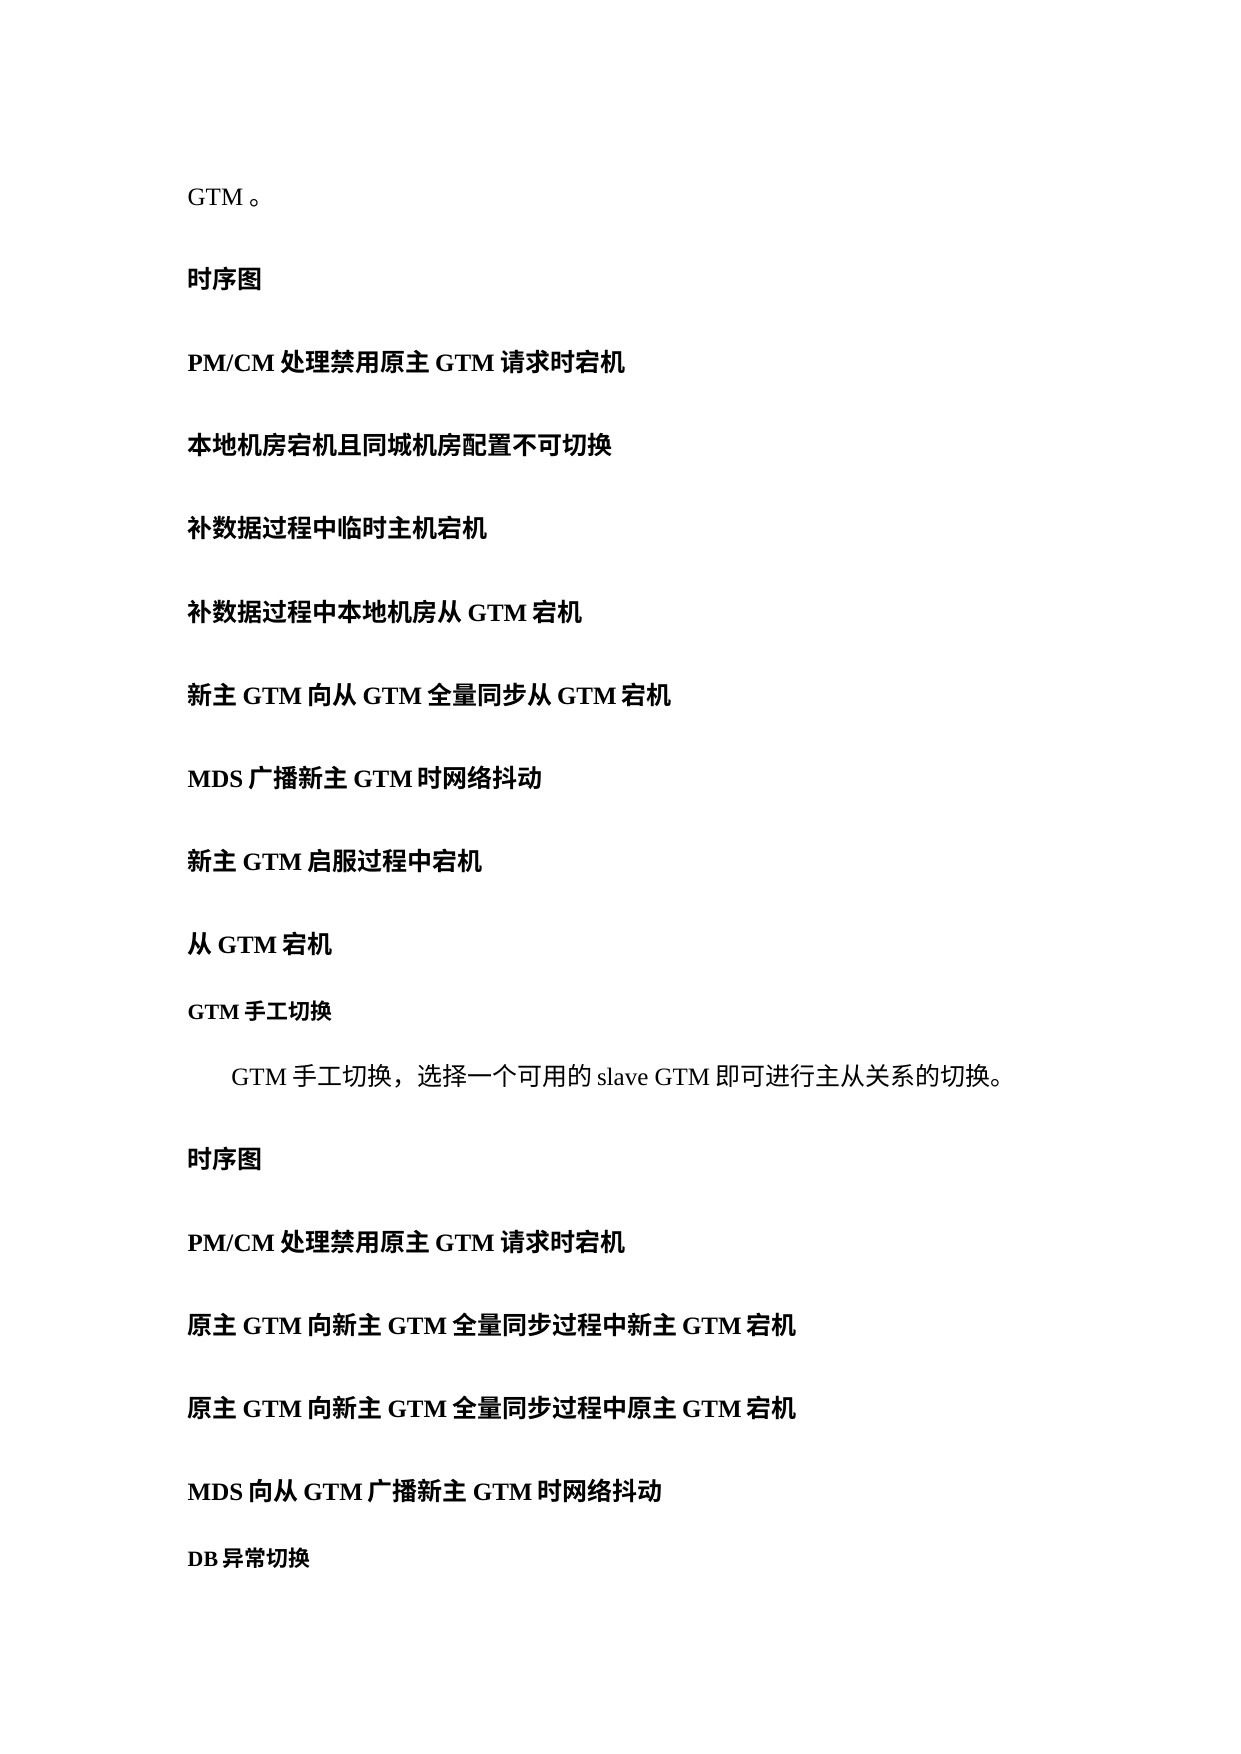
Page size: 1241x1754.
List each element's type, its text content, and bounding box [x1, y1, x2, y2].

subtitle MDS广播新主GTM时网络抖动 [187, 744, 1053, 809]
subtitle 时序图 [187, 1125, 1053, 1190]
subtitle 原主GTM向新主GTM全量同步过程中新主GTM宕机 [187, 1291, 1053, 1356]
subtitle PM/CM处理禁用原主GTM请求时宕机 [187, 1208, 1053, 1273]
text GTM手工切换，选择一个可用的slave GTM即可进行主从关系的切换。 [187, 1042, 1053, 1107]
subtitle PM/CM处理禁用原主GTM请求时宕机 [187, 328, 1053, 393]
subtitle 原主GTM向新主GTM全量同步过程中原主GTM宕机 [187, 1374, 1053, 1439]
subtitle DB异常切换 [187, 1540, 1053, 1573]
subtitle 新主GTM启服过程中宕机 [187, 827, 1053, 892]
subtitle 从GTM宕机 [187, 910, 1053, 975]
subtitle MDS向从GTM广播新主GTM时网络抖动 [187, 1457, 1053, 1522]
subtitle 补数据过程中临时主机宕机 [187, 494, 1053, 559]
subtitle 新主GTM向从GTM全量同步从GTM宕机 [187, 661, 1053, 726]
subtitle 本地机房宕机且同城机房配置不可切换 [187, 411, 1053, 476]
subtitle 补数据过程中本地机房从GTM宕机 [187, 578, 1053, 643]
subtitle 时序图 [187, 245, 1053, 310]
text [187, 162, 1053, 227]
subtitle GTM手工切换 [187, 993, 1053, 1026]
